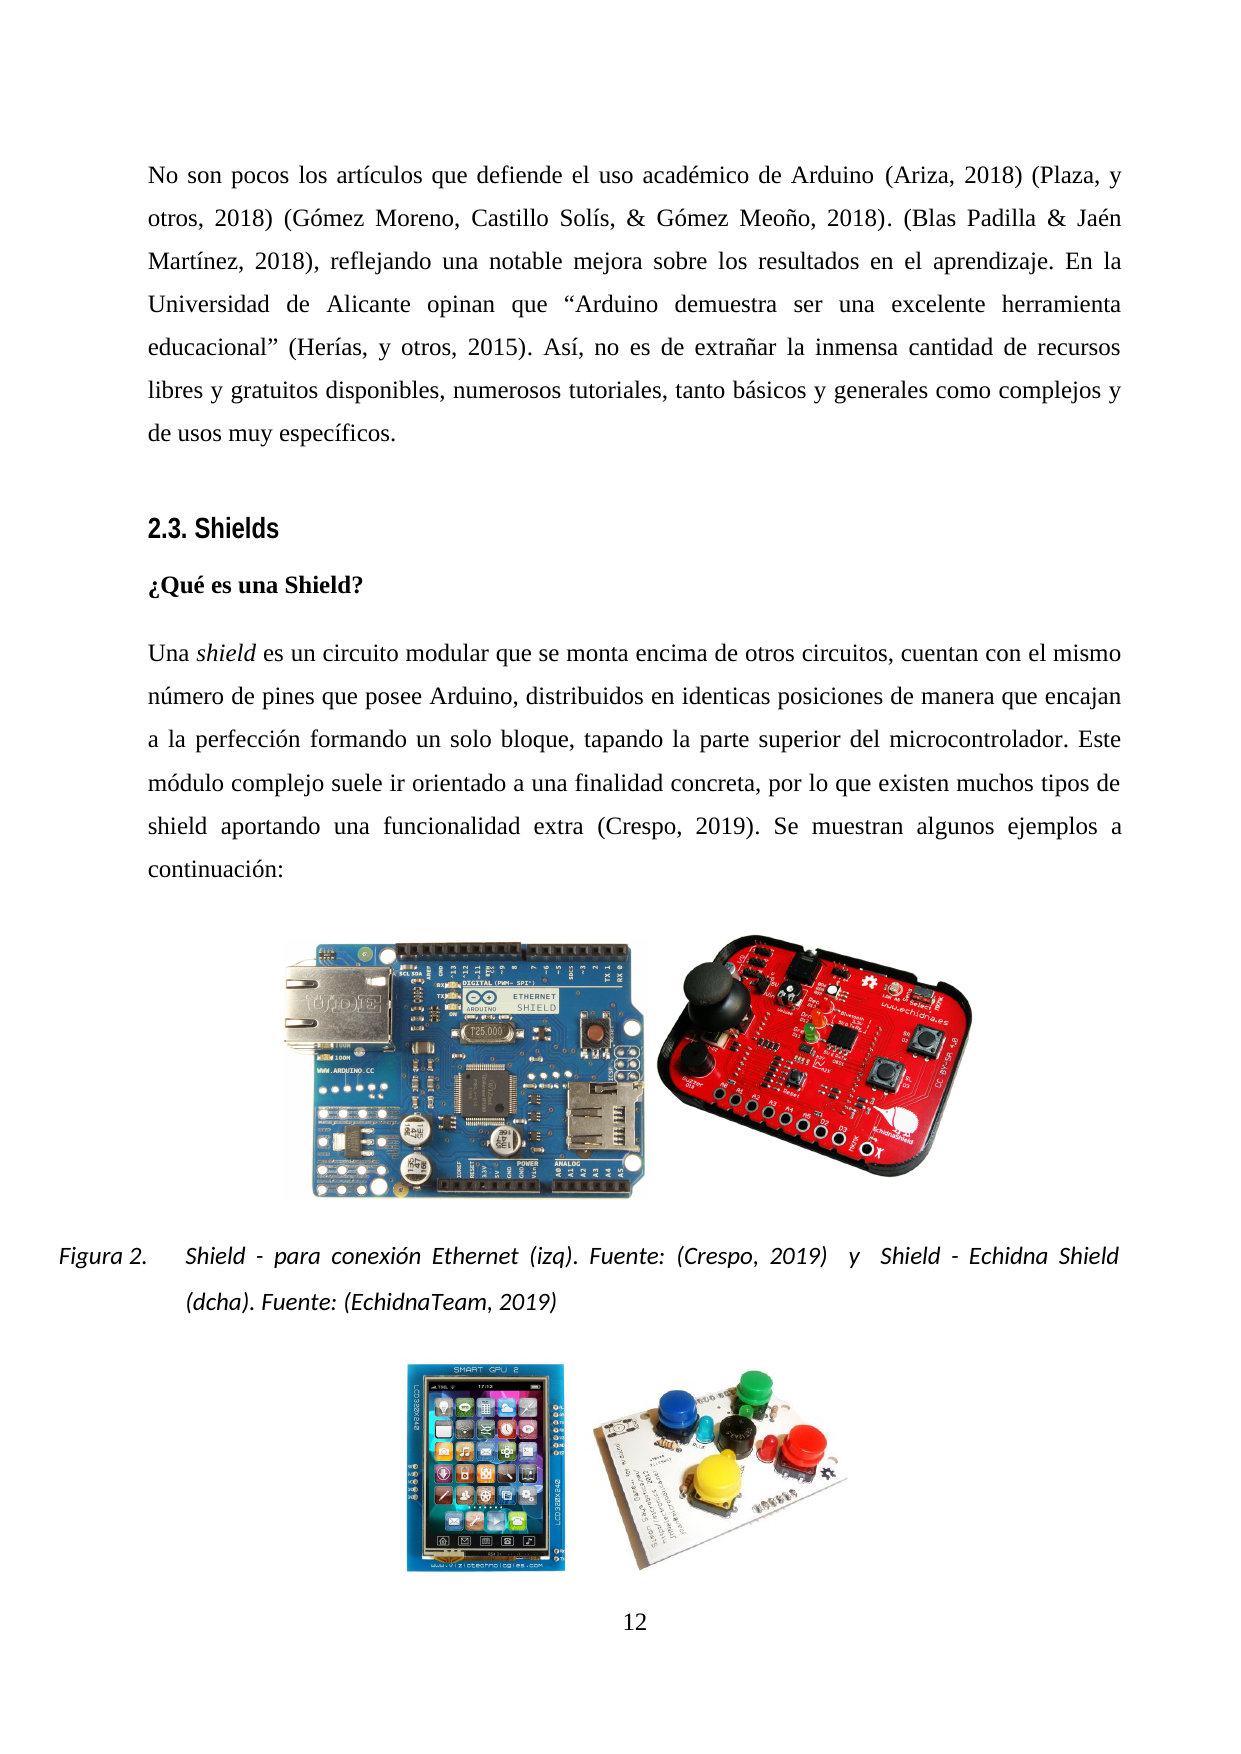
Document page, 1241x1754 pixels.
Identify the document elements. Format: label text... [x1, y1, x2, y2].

text No son pocos los artículos que defiende el uso académico de Arduino ., reflejando una notable mejora sobre los resultados en el aprendizaje. En la Universidad de Alicante opinan que “Arduino demuestra ser una excelente herramienta educacional”. Así, no es de extrañar la inmensa cantidad de recursos libres y gratuitos disponibles, numerosos tutoriales, tanto básicos y generales como complejos y de usos muy específicos. [148, 160, 1122, 447]
text ¿Qué es una Shield? [148, 570, 1122, 599]
picture [282, 922, 987, 1201]
picture [400, 1356, 870, 1579]
text Una shield es un circuito modular que se monta encima de otros circuitos, cuentan con el mismo número de pines que posee Arduino, distribuidos en identicas posiciones de manera que encajan a la perfección formando un solo bloque, tapando la parte superior del microcontrolador. Este módulo complejo suele ir orientado a una finalidad concreta, por lo que existen muchos tipos de shield aportando una funcionalidad extra . Se muestran algunos ejemplos a continuación: [148, 638, 1122, 883]
text Shield - para conexión Ethernet (izq). Fuente: y Shield - Echidna Shield (dcha). Fuente: [148, 1240, 1122, 1316]
subtitle Shields [148, 512, 1123, 545]
